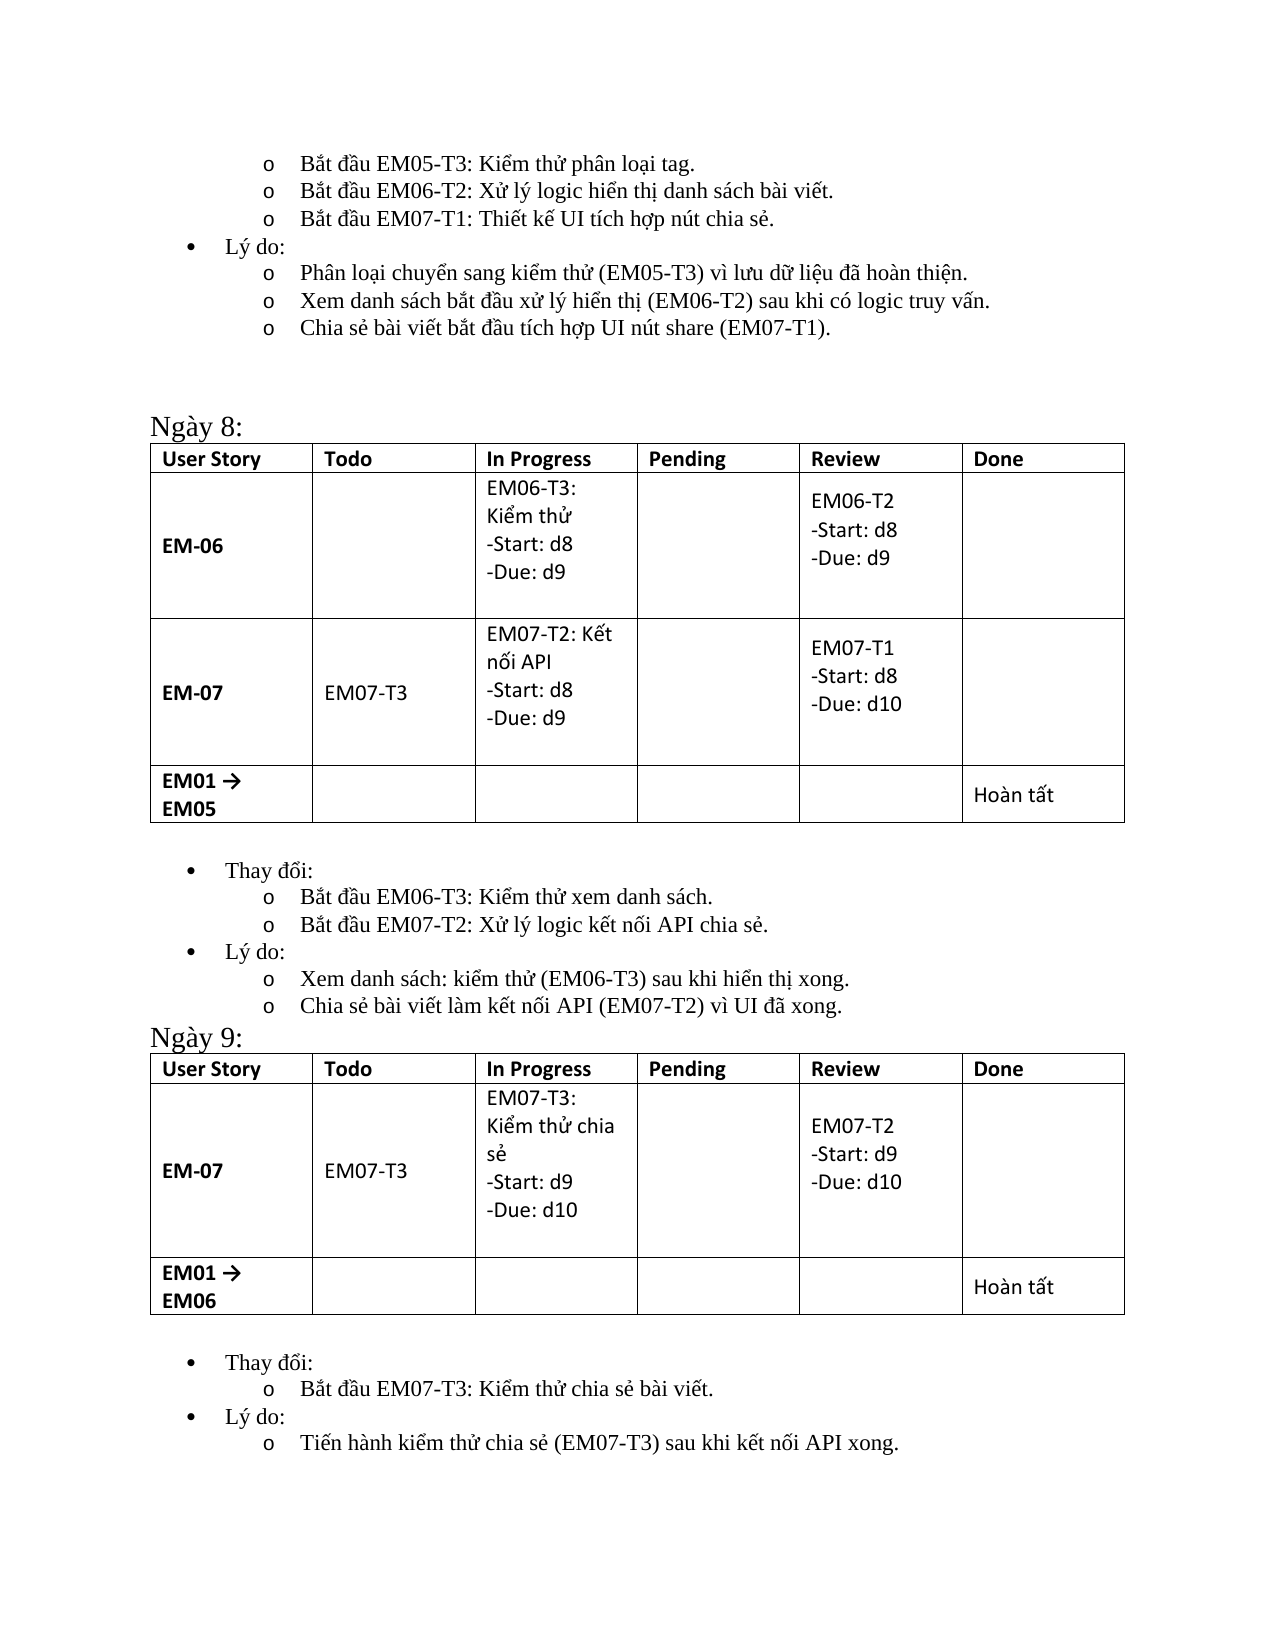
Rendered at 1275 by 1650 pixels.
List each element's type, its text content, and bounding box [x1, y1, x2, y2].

table_header In Progress [476, 1054, 637, 1082]
list Lý do: [187, 938, 1125, 964]
table_header Review [800, 444, 962, 472]
table_cell EM07-T2 -Start: d9 -Due: d10 [800, 1084, 962, 1257]
list Bắt đầu EM07-T3: Kiểm thử chia sẻ bài viết. [262, 1375, 1125, 1403]
list Bắt đầu EM07-T1: Thiết kế UI tích hợp nút chia sẻ. [262, 205, 1125, 233]
table_header Todo [313, 1054, 475, 1082]
list Thay đổi: [187, 1349, 1125, 1375]
table_cell EM07-T3: Kiểm thử chia sẻ -Start: d9 -Due: d10 [476, 1084, 637, 1257]
table_cell [638, 766, 799, 822]
text Ngày 8: [150, 409, 1125, 443]
table_header Done [963, 1054, 1124, 1082]
table_cell [638, 1084, 799, 1257]
table_cell [800, 766, 962, 822]
table_header Pending [638, 1054, 799, 1082]
table_header Review [800, 1054, 962, 1082]
table_cell Hoàn tất [963, 1258, 1124, 1314]
list Bắt đầu EM06-T3: Kiểm thử xem danh sách. [262, 883, 1125, 911]
table_cell EM06-T2 -Start: d8 -Due: d9 [800, 473, 962, 618]
table_cell [476, 1258, 637, 1314]
table_header Todo [313, 444, 475, 472]
table_cell [313, 473, 475, 618]
list Lý do: [187, 1403, 1125, 1429]
table_cell EM01 → EM05 [151, 766, 312, 822]
table_cell [638, 1258, 799, 1314]
table_header User Story [151, 444, 312, 472]
table_cell EM-07 [151, 1084, 312, 1257]
list Chia sẻ bài viết bắt đầu tích hợp UI nút share (EM07-T1). [262, 314, 1125, 342]
table_header User Story [151, 1054, 312, 1082]
list Phân loại chuyển sang kiểm thử (EM05-T3) vì lưu dữ liệu đã hoàn thiện. [262, 259, 1125, 287]
table_header In Progress [476, 444, 637, 472]
table_cell Hoàn tất [963, 766, 1124, 822]
table_cell EM-07 [151, 619, 312, 765]
list Thay đổi: [187, 857, 1125, 883]
table_cell EM01 → EM06 [151, 1258, 312, 1314]
table_header Pending [638, 444, 799, 472]
list Bắt đầu EM06-T2: Xử lý logic hiển thị danh sách bài viết. [262, 178, 1125, 205]
list Bắt đầu EM05-T3: Kiểm thử phân loại tag. [262, 150, 1125, 178]
table_cell EM-06 [151, 473, 312, 618]
list Xem danh sách bắt đầu xử lý hiển thị (EM06-T2) sau khi có logic truy vấn. [262, 287, 1125, 314]
table_cell [313, 766, 475, 822]
table_cell [313, 1258, 475, 1314]
table_cell [638, 619, 799, 765]
table_cell EM06-T3: Kiểm thử -Start: d8 -Due: d9 [476, 473, 637, 618]
table_cell [963, 619, 1124, 765]
table_cell [963, 1084, 1124, 1257]
list Xem danh sách: kiểm thử (EM06-T3) sau khi hiển thị xong. [262, 964, 1125, 992]
list Bắt đầu EM07-T2: Xử lý logic kết nối API chia sẻ. [262, 911, 1125, 938]
list Chia sẻ bài viết làm kết nối API (EM07-T2) vì UI đã xong. [262, 992, 1125, 1020]
table_header Done [963, 444, 1124, 472]
table_cell EM07-T1 -Start: d8 -Due: d10 [800, 619, 962, 765]
list Tiến hành kiểm thử chia sẻ (EM07-T3) sau khi kết nối API xong. [262, 1429, 1125, 1457]
text Ngày 9: [150, 1020, 1125, 1053]
table_cell EM07-T3 [313, 619, 475, 765]
table_cell EM07-T3 [313, 1084, 475, 1257]
table_cell [963, 473, 1124, 618]
table_cell EM07-T2: Kết nối API -Start: d8 -Due: d9 [476, 619, 637, 765]
table_cell [800, 1258, 962, 1314]
list Lý do: [187, 233, 1125, 259]
table_cell [638, 473, 799, 618]
table_cell [476, 766, 637, 822]
